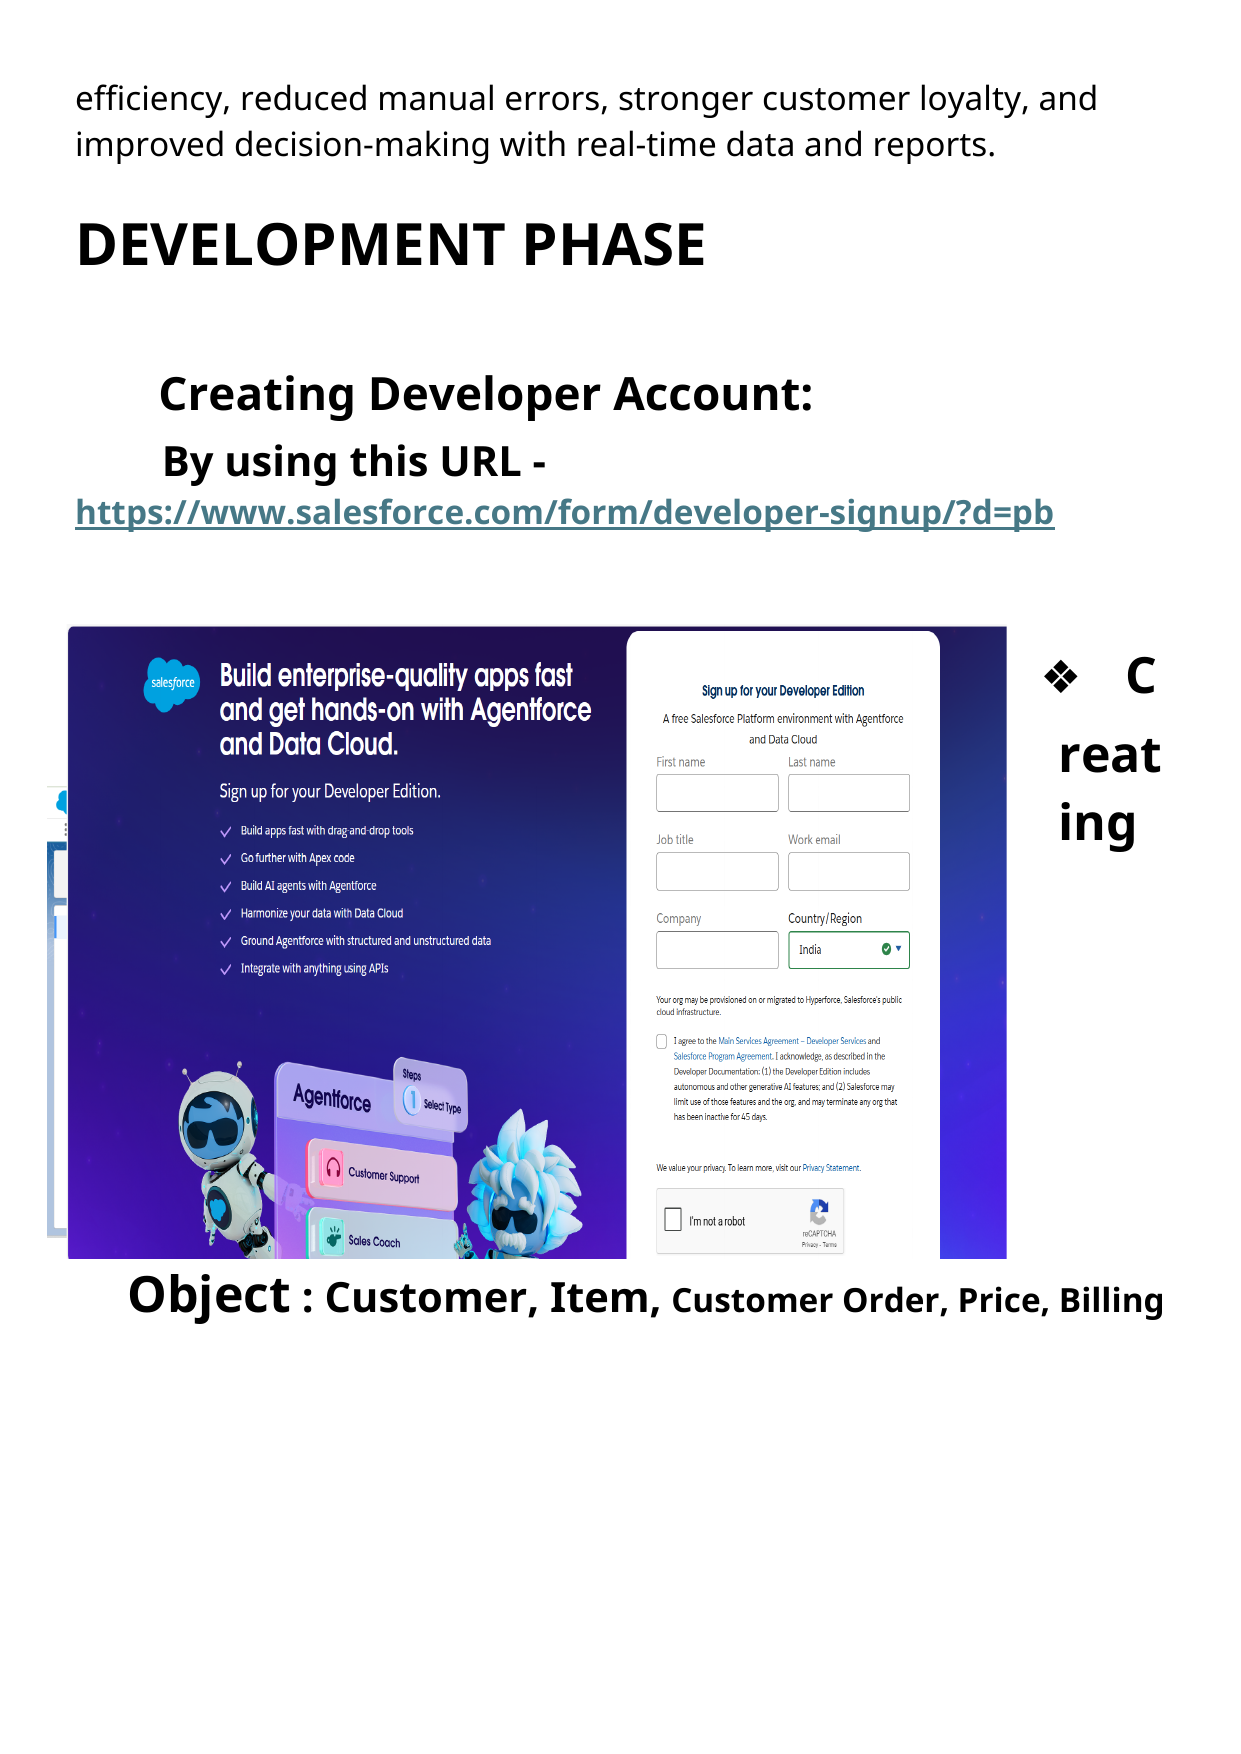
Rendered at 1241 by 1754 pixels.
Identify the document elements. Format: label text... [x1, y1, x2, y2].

subtitle Creating Developer Account: [75, 362, 1165, 424]
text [75, 75, 1165, 166]
subtitle DEVELOPMENT PHASE [75, 203, 1165, 283]
text By using this URL - https://www.salesforce.com/form/developer-signup/?d=pb [75, 432, 1165, 534]
picture [47, 624, 1007, 1259]
